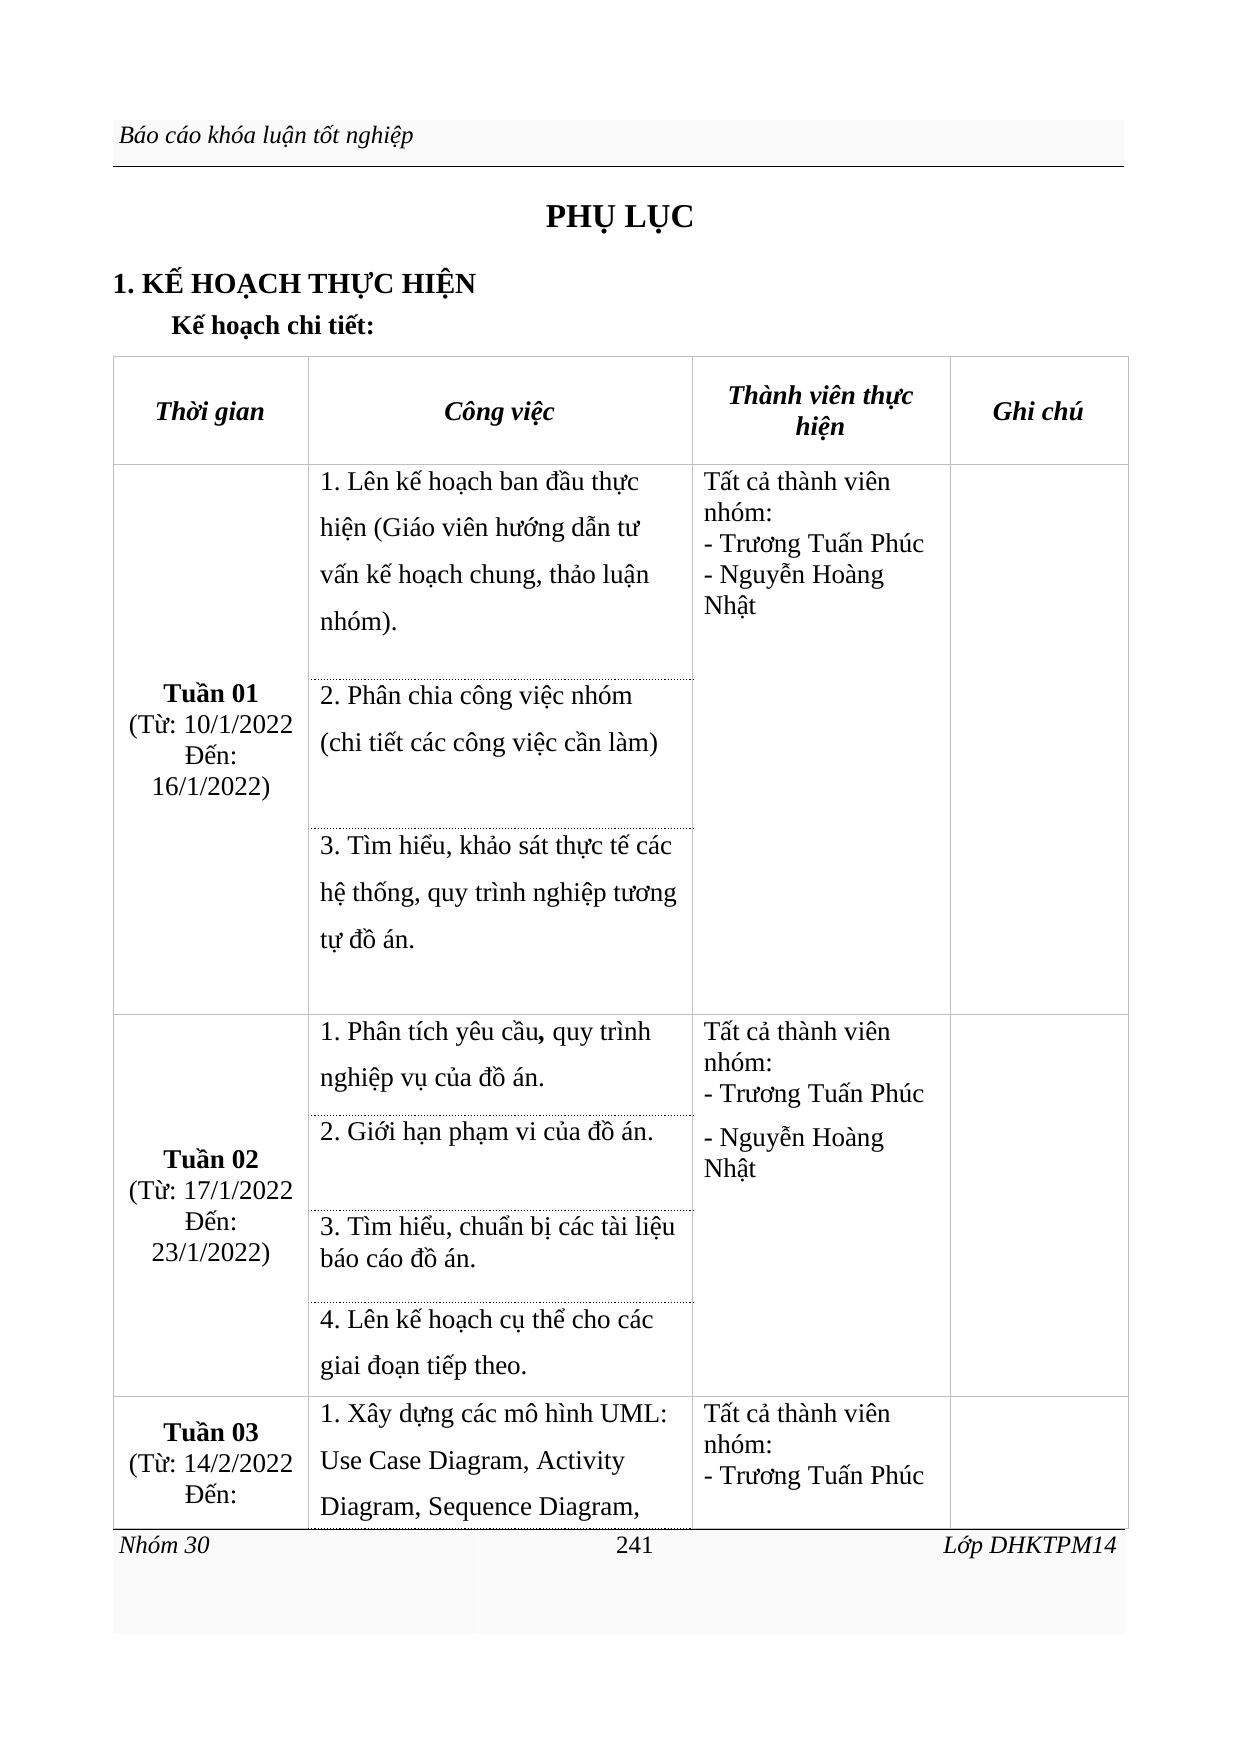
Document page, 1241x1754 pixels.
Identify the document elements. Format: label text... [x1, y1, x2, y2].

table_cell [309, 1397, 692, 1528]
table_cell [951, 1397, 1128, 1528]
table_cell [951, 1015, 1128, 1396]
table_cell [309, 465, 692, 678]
list KẾ HOẠCH THỰC HIỆN [112, 266, 1128, 299]
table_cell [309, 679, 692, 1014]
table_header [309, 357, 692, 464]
text Kế hoạch chi tiết: [112, 309, 1128, 341]
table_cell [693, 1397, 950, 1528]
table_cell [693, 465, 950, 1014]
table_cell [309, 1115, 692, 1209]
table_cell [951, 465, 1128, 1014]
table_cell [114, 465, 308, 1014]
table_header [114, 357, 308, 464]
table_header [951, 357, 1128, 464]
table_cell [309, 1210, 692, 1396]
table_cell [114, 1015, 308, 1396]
subtitle PHỤ LỤC [112, 196, 1128, 234]
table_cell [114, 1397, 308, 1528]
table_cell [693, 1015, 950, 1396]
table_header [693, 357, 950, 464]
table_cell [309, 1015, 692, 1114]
